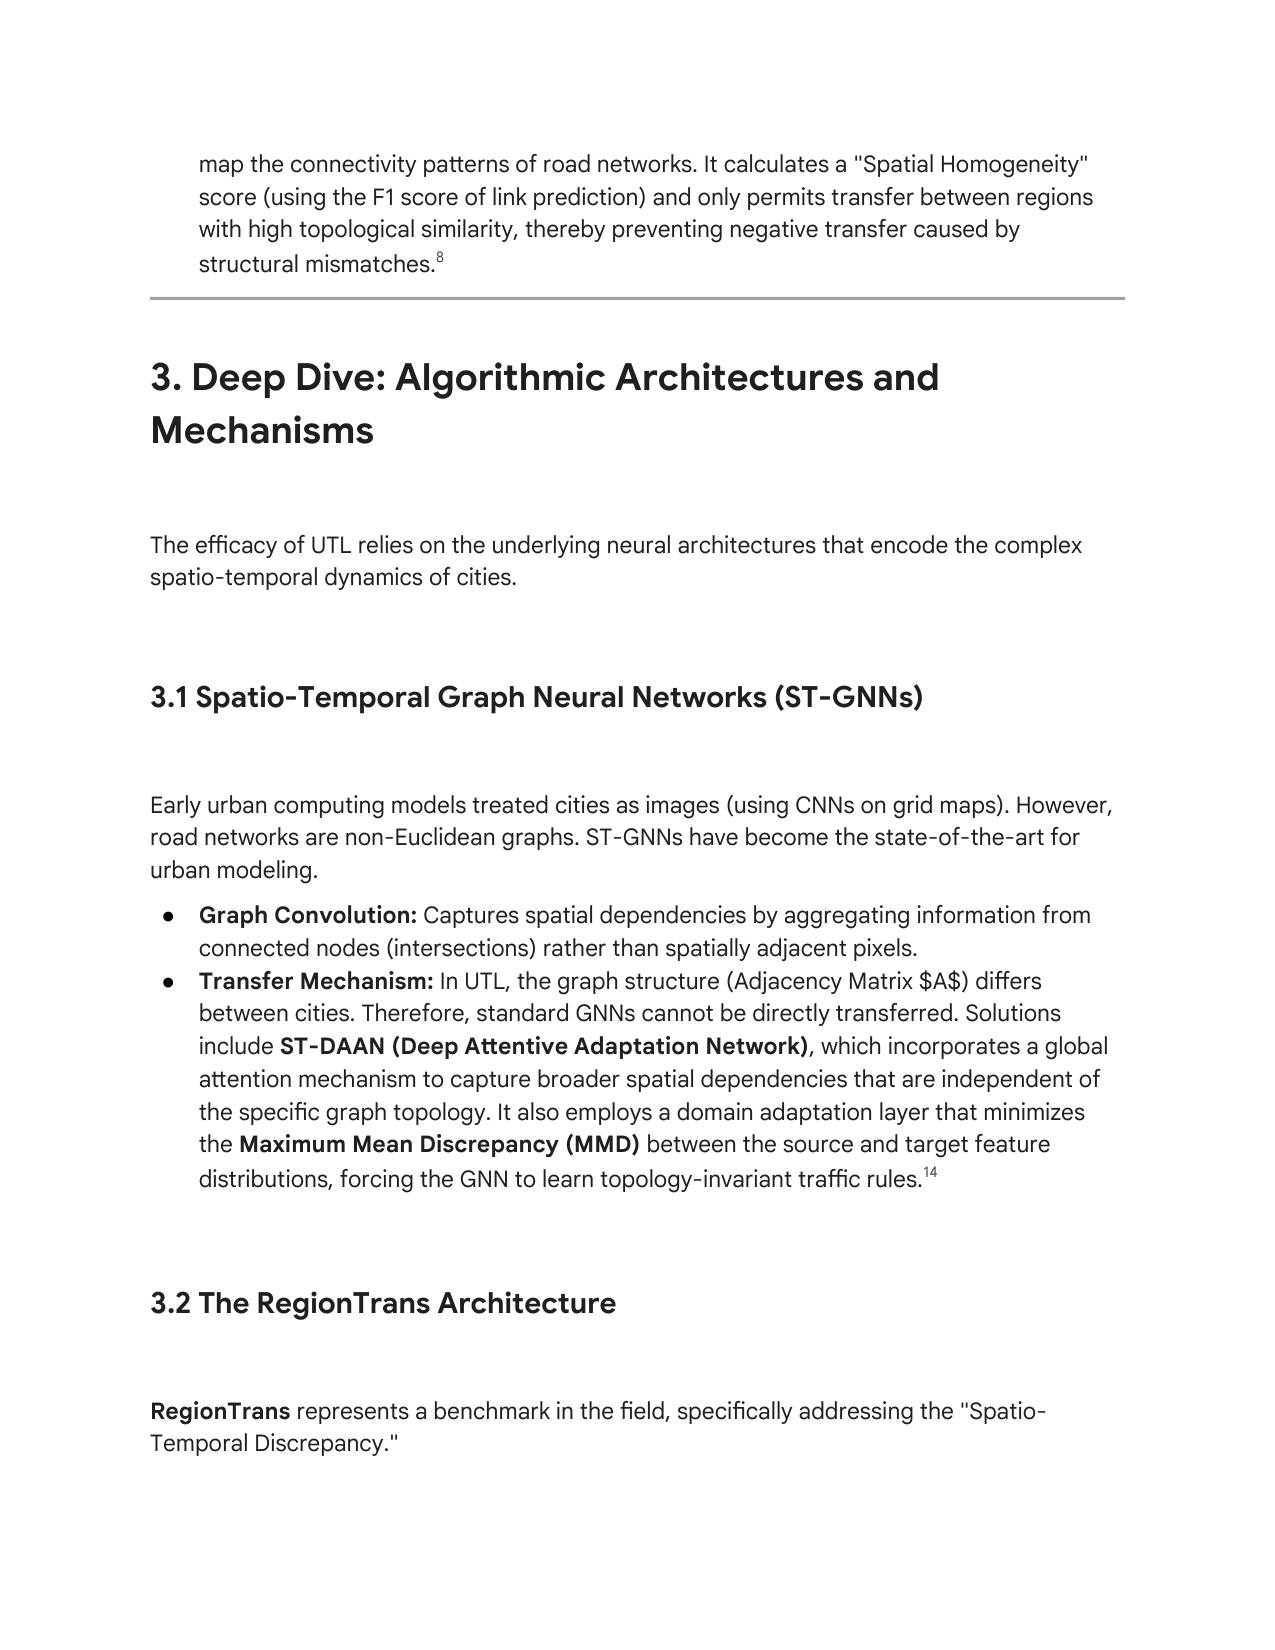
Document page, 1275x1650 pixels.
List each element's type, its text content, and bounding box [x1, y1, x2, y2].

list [161, 150, 1125, 280]
subtitle 3.1 Spatio-Temporal Graph Neural Networks (ST-GNNs) [150, 679, 1125, 716]
list Graph Convolution: Captures spatial dependencies by aggregating information from connected nodes (intersections) rather than spatially adjacent pixels. [161, 902, 1125, 963]
text Early urban computing models treated cities as images (using CNNs on grid maps). However, road networks are non-Euclidean graphs. ST-GNNs have become the state-of-the-art for urban modeling. [150, 791, 1125, 885]
subtitle 3. Deep Dive: Algorithmic Architectures and Mechanisms [150, 354, 1125, 454]
list Transfer Mechanism: In UTL, the graph structure (Adjacency Matrix $A$) differs between cities. Therefore, standard GNNs cannot be directly transferred. Solutions include ST-DAAN (Deep Attentive Adaptation Network), which incorporates a global attention mechanism to capture broader spatial dependencies that are independent of the specific graph topology. It also employs a domain adaptation layer that minimizes the Maximum Mean Discrepancy (MMD) between the source and target feature distributions, forcing the GNN to learn topology-invariant traffic rules.14 [161, 967, 1125, 1195]
subtitle 3.2 The RegionTrans Architecture [150, 1285, 1125, 1322]
text RegionTrans represents a benchmark in the field, specifically addressing the "Spatio-Temporal Discrepancy." [150, 1397, 1125, 1458]
text The efficacy of UTL relies on the underlying neural architectures that encode the complex spatio-temporal dynamics of cities. [150, 531, 1125, 592]
